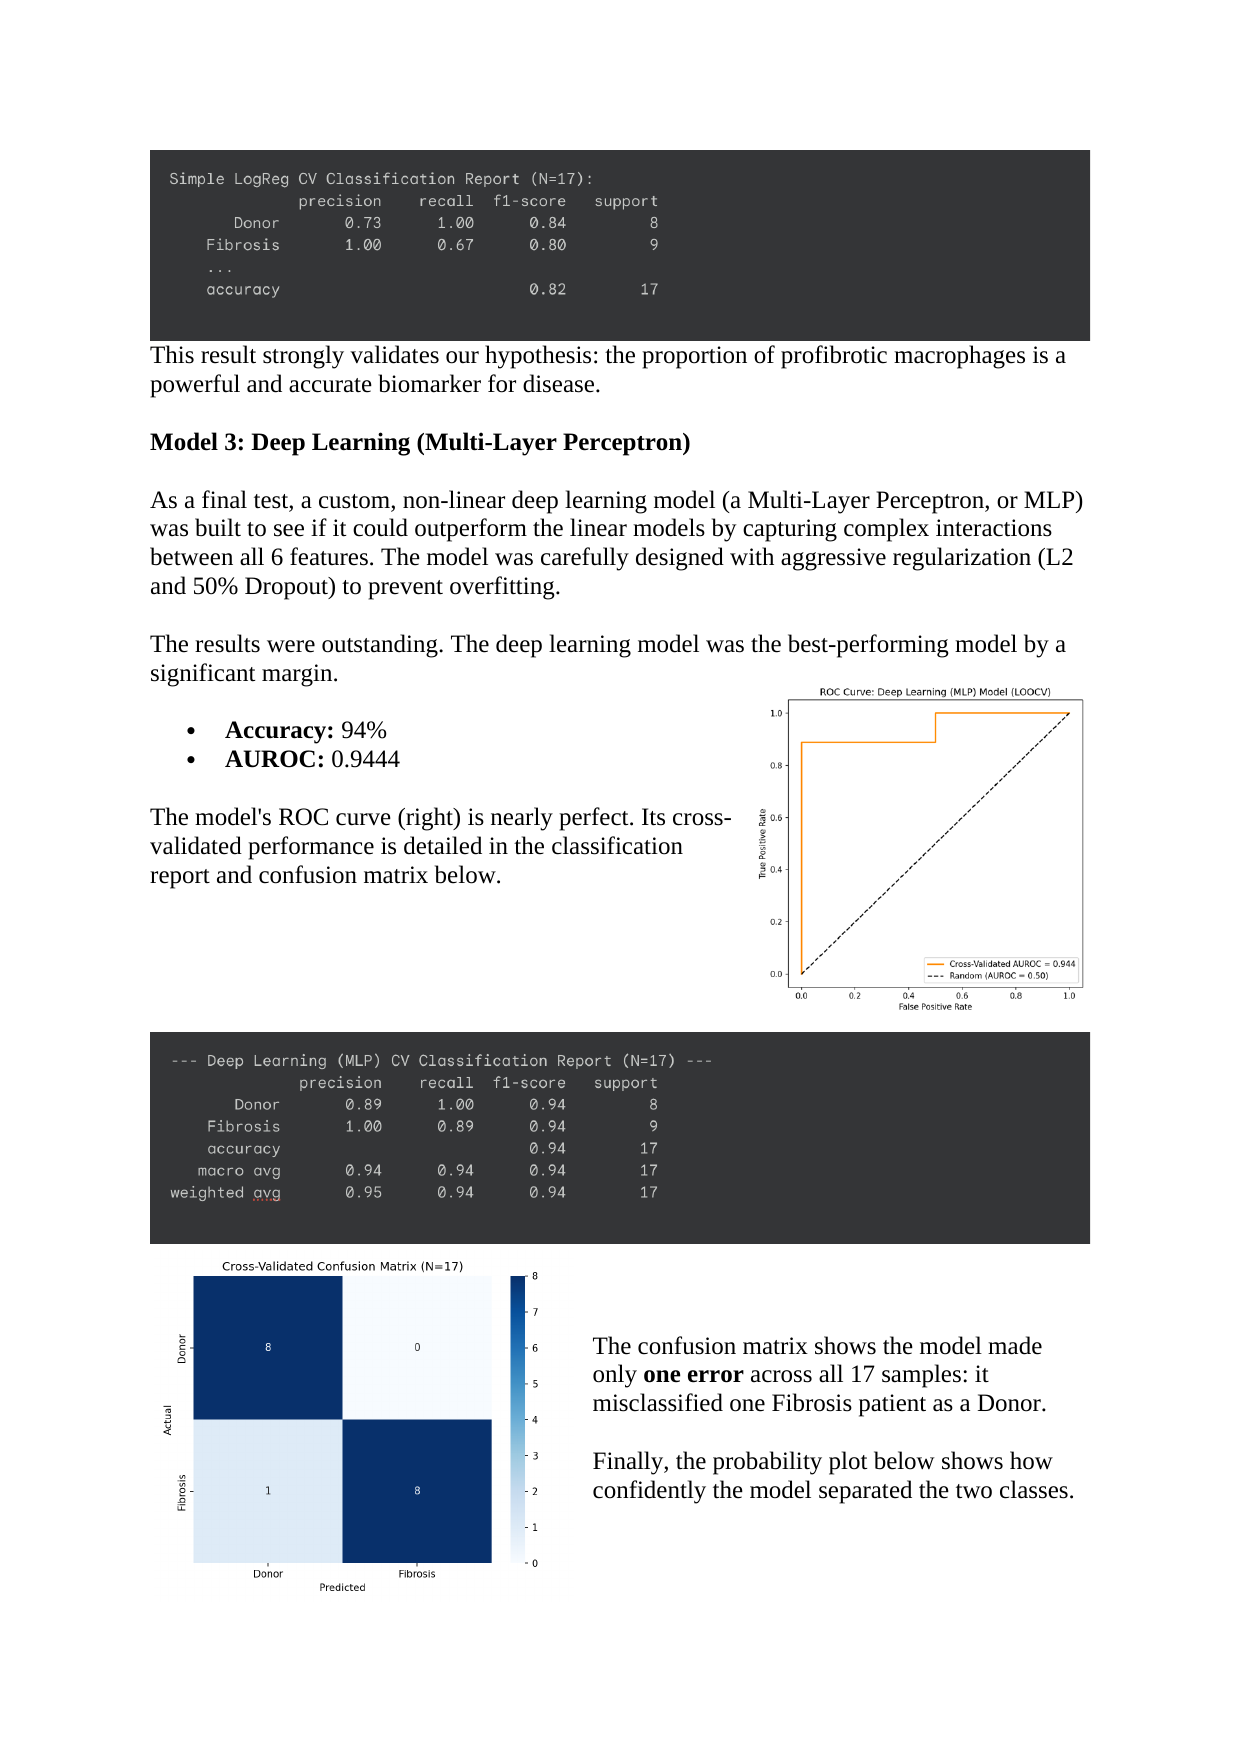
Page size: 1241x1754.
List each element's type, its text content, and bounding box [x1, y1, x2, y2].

text The results were outstanding. The deep learning model was the best-performing model by a significant margin. [150, 629, 1090, 686]
text The model's ROC curve (right) is nearly perfect. Its cross-validated performance is detailed in the classification report and confusion matrix below. [150, 802, 750, 888]
text Finally, the probability plot below shows how confidently the model separated the two classes. [574, 1446, 1090, 1504]
text Model 3: Deep Learning (Multi-Layer Perceptron) [150, 427, 1090, 456]
picture [150, 1032, 1091, 1244]
text As a final test, a custom, non-linear deep learning model (a Multi-Layer Perceptron, or MLP) was built to see if it could outperform the linear models by capturing complex interactions between all 6 features. The model was carefully designed with aggressive regularization (L2 and 50% Dropout) to prevent overfitting. [150, 485, 1090, 600]
text The confusion matrix shows the model made only one error across all 17 samples: it misclassified one Fibrosis patient as a Donor. [574, 1331, 1090, 1417]
picture [152, 1250, 574, 1601]
picture [150, 150, 1091, 341]
list Accuracy: 94% [187, 716, 750, 744]
text This result strongly validates our hypothesis: the proportion of profibrotic macrophages is a powerful and accurate biomarker for disease. [150, 341, 1090, 398]
picture [750, 680, 1089, 1018]
list AUROC: 0.9444 [187, 744, 750, 773]
